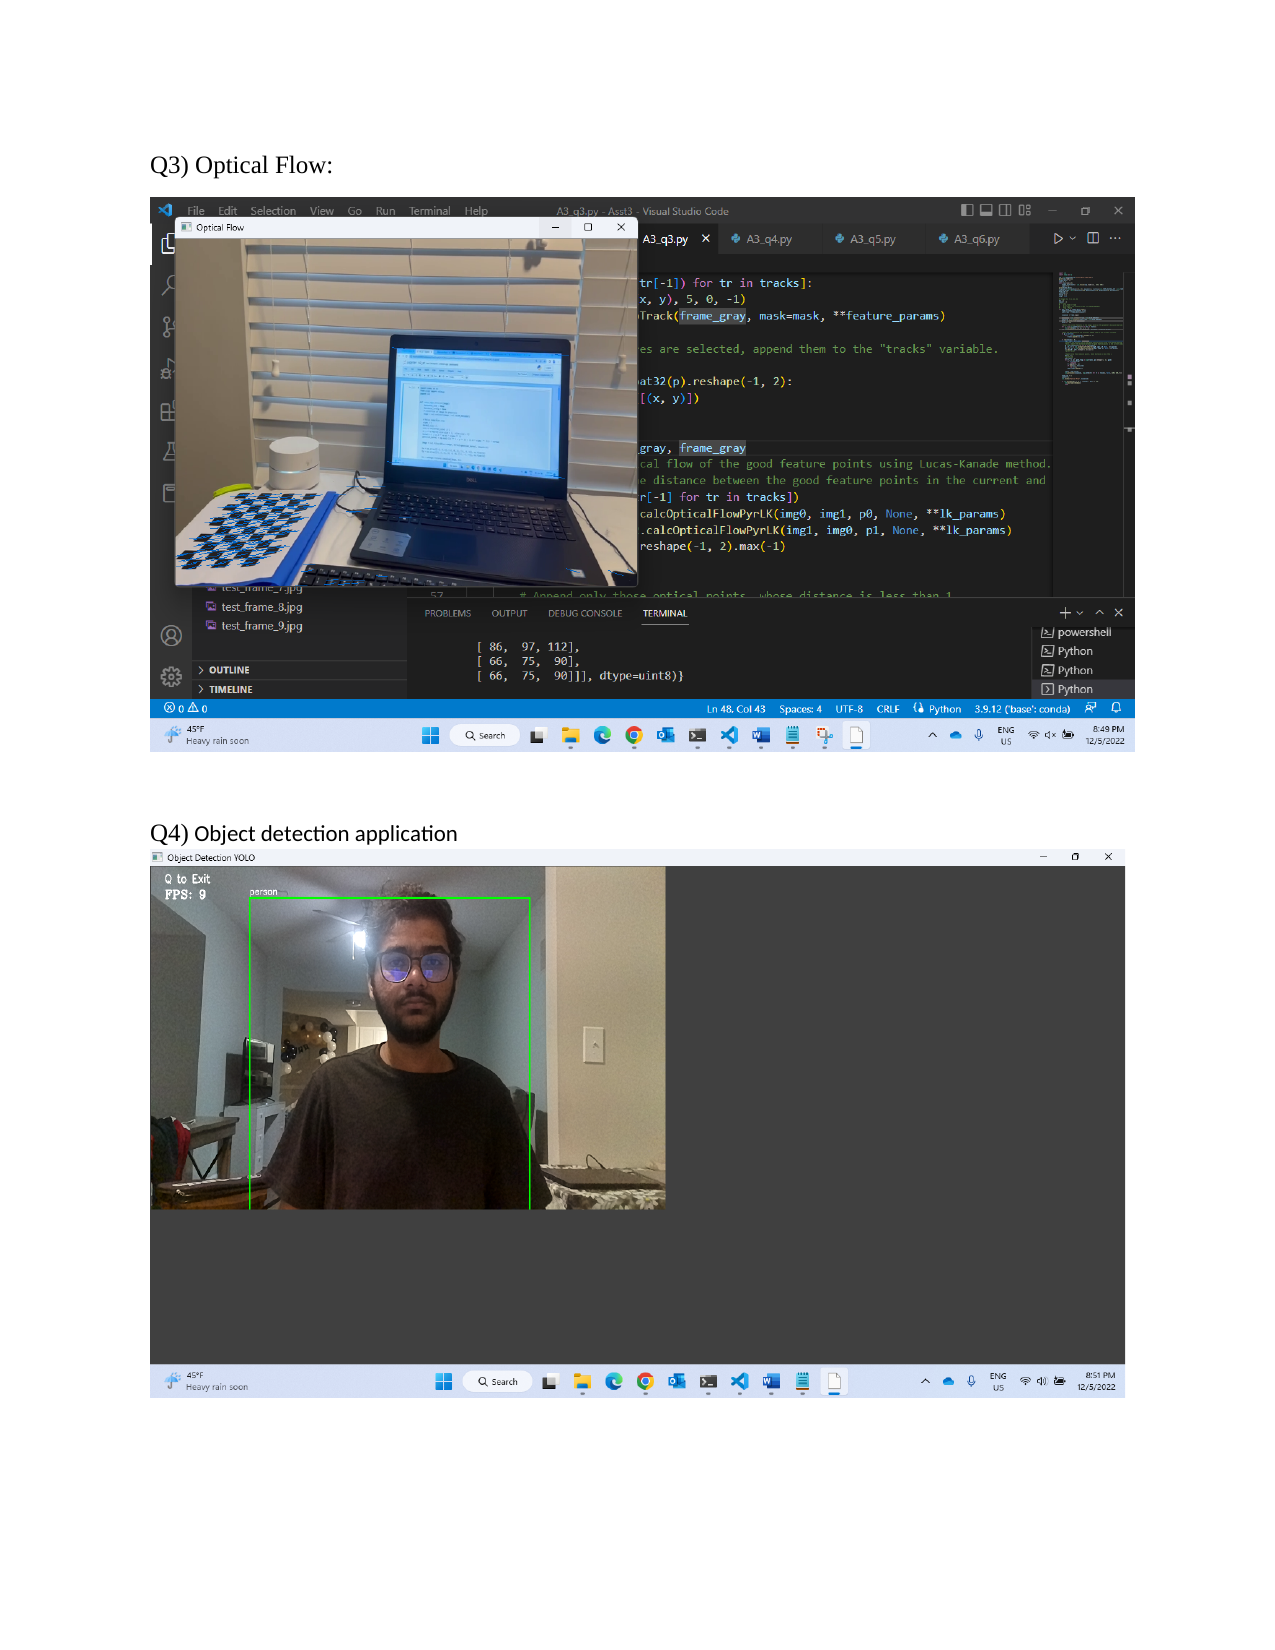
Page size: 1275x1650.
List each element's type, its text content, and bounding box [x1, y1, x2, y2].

picture [150, 849, 1125, 1398]
picture [150, 197, 1135, 752]
text Q3) Optical Flow: [150, 150, 1125, 179]
text Q4) Object detection application [150, 818, 1125, 849]
